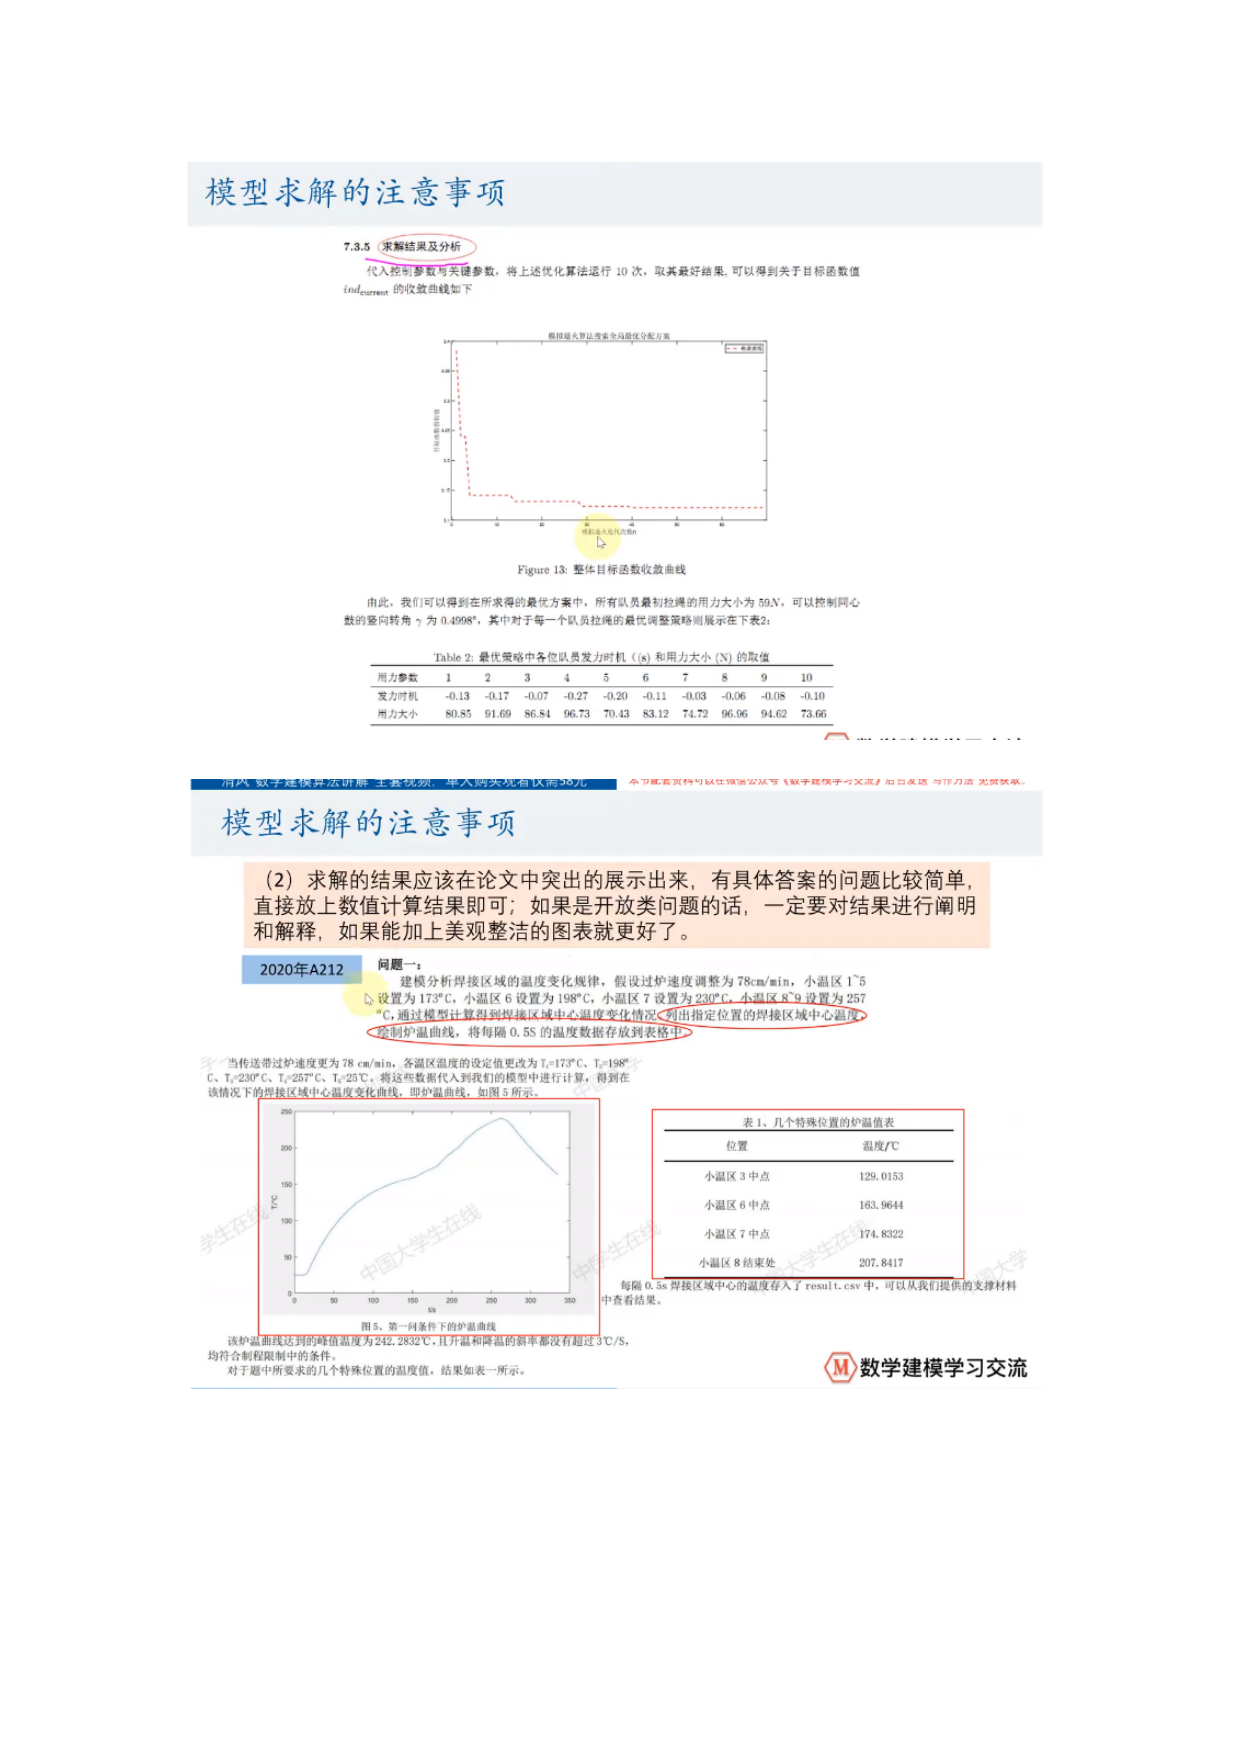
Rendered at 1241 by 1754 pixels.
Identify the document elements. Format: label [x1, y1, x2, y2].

picture [187, 779, 1053, 1389]
picture [187, 162, 1053, 740]
